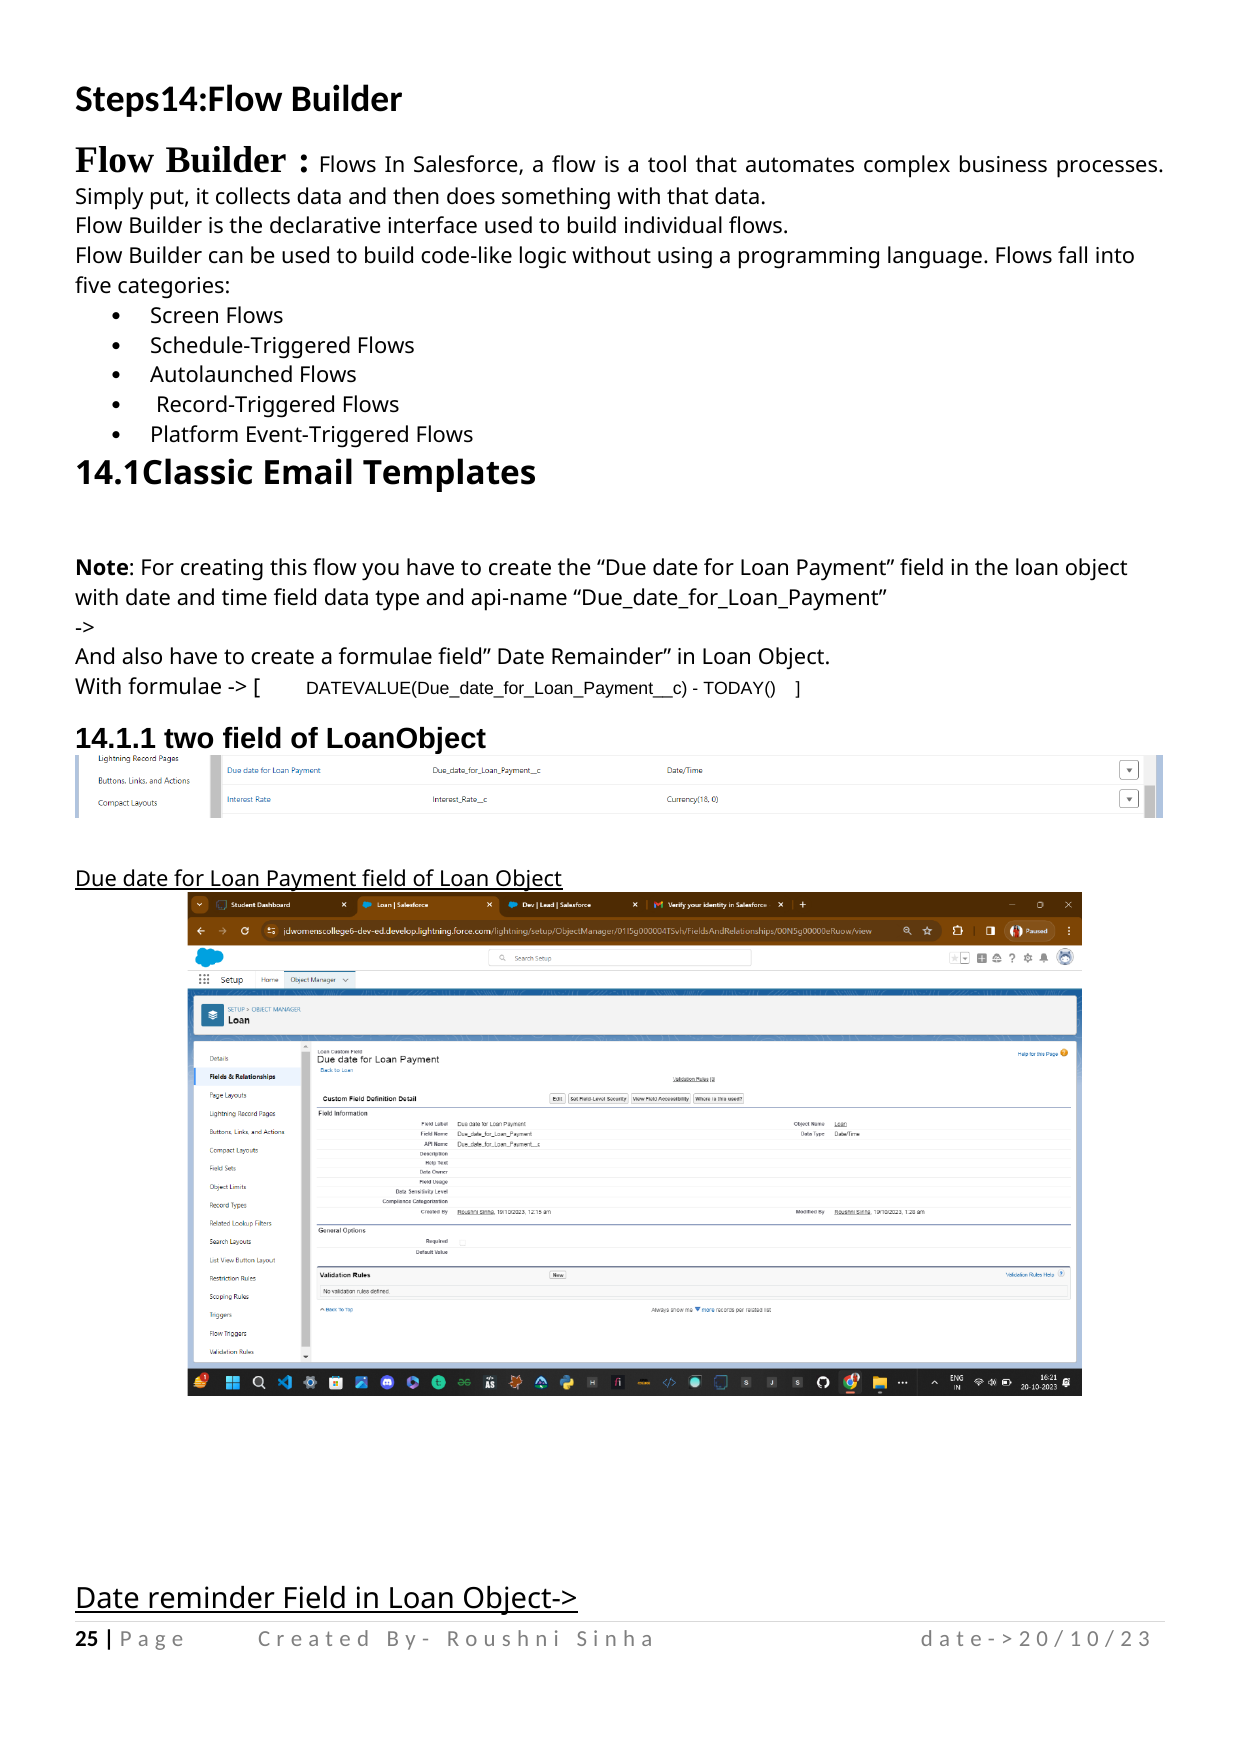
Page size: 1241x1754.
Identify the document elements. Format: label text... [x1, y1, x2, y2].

text Note: For creating this flow you have to create the “Due date for Loan Payment” field in the loan object with date and time field data type and api-name “Due_date_for_Loan_Payment” [75, 522, 1165, 612]
text Flow Builder can be used to build code-like logic without using a programming language. Flows fall into five categories: [75, 240, 1165, 300]
text Flow Builder : Flows In Salesforce, a flow is a tool that automates complex business processes. Simply put, it collects data and then does something with that data. [75, 137, 1165, 210]
list Platform Event-Triggered Flows [112, 419, 1165, 449]
text -> [75, 612, 1165, 641]
picture [75, 755, 1163, 818]
text Due date for Loan Payment field of Loan Object [75, 863, 1165, 893]
list Autolaunched Flows [112, 359, 1165, 389]
text Flow Builder is the declarative interface used to build individual flows. [75, 210, 1165, 240]
list Screen Flows [112, 300, 1165, 329]
text 14.1.1 two field of LoanObject [75, 721, 1165, 755]
list Record-Triggered Flows [112, 389, 1165, 419]
list Schedule-Triggered Flows [112, 329, 1165, 359]
text With formulae -> [ DATEVALUE(Due_date_for_Loan_Payment__c) - TODAY() ] [75, 671, 1165, 701]
text Steps14:Flow Builder [75, 75, 1165, 121]
picture [187, 892, 1082, 1396]
text Date reminder Field in Loan Object-> [75, 1577, 1165, 1617]
text And also have to create a formulae field” Date Remainder” in Loan Object. [75, 641, 1165, 671]
text 14.1Classic Email Templates [75, 449, 1165, 494]
